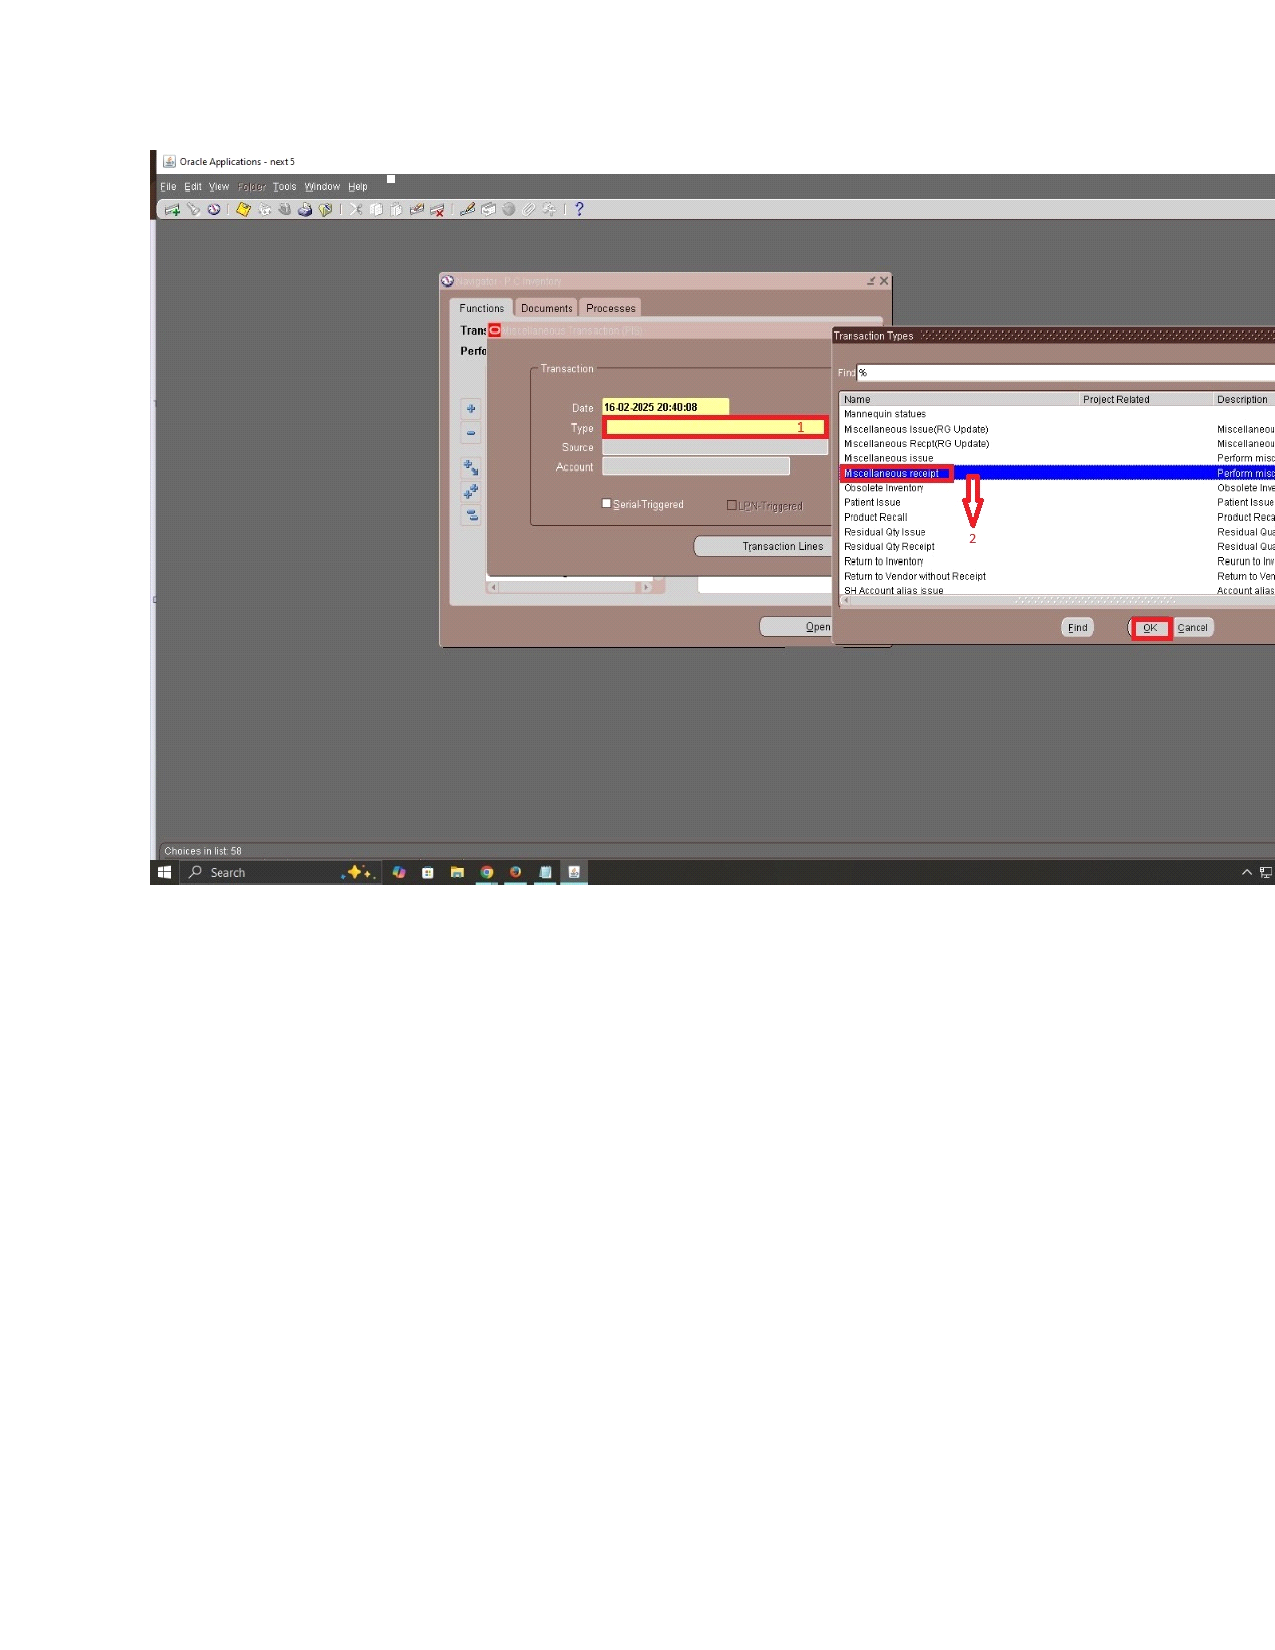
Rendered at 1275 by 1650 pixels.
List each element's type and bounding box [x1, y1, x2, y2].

picture [150, 150, 1275, 885]
